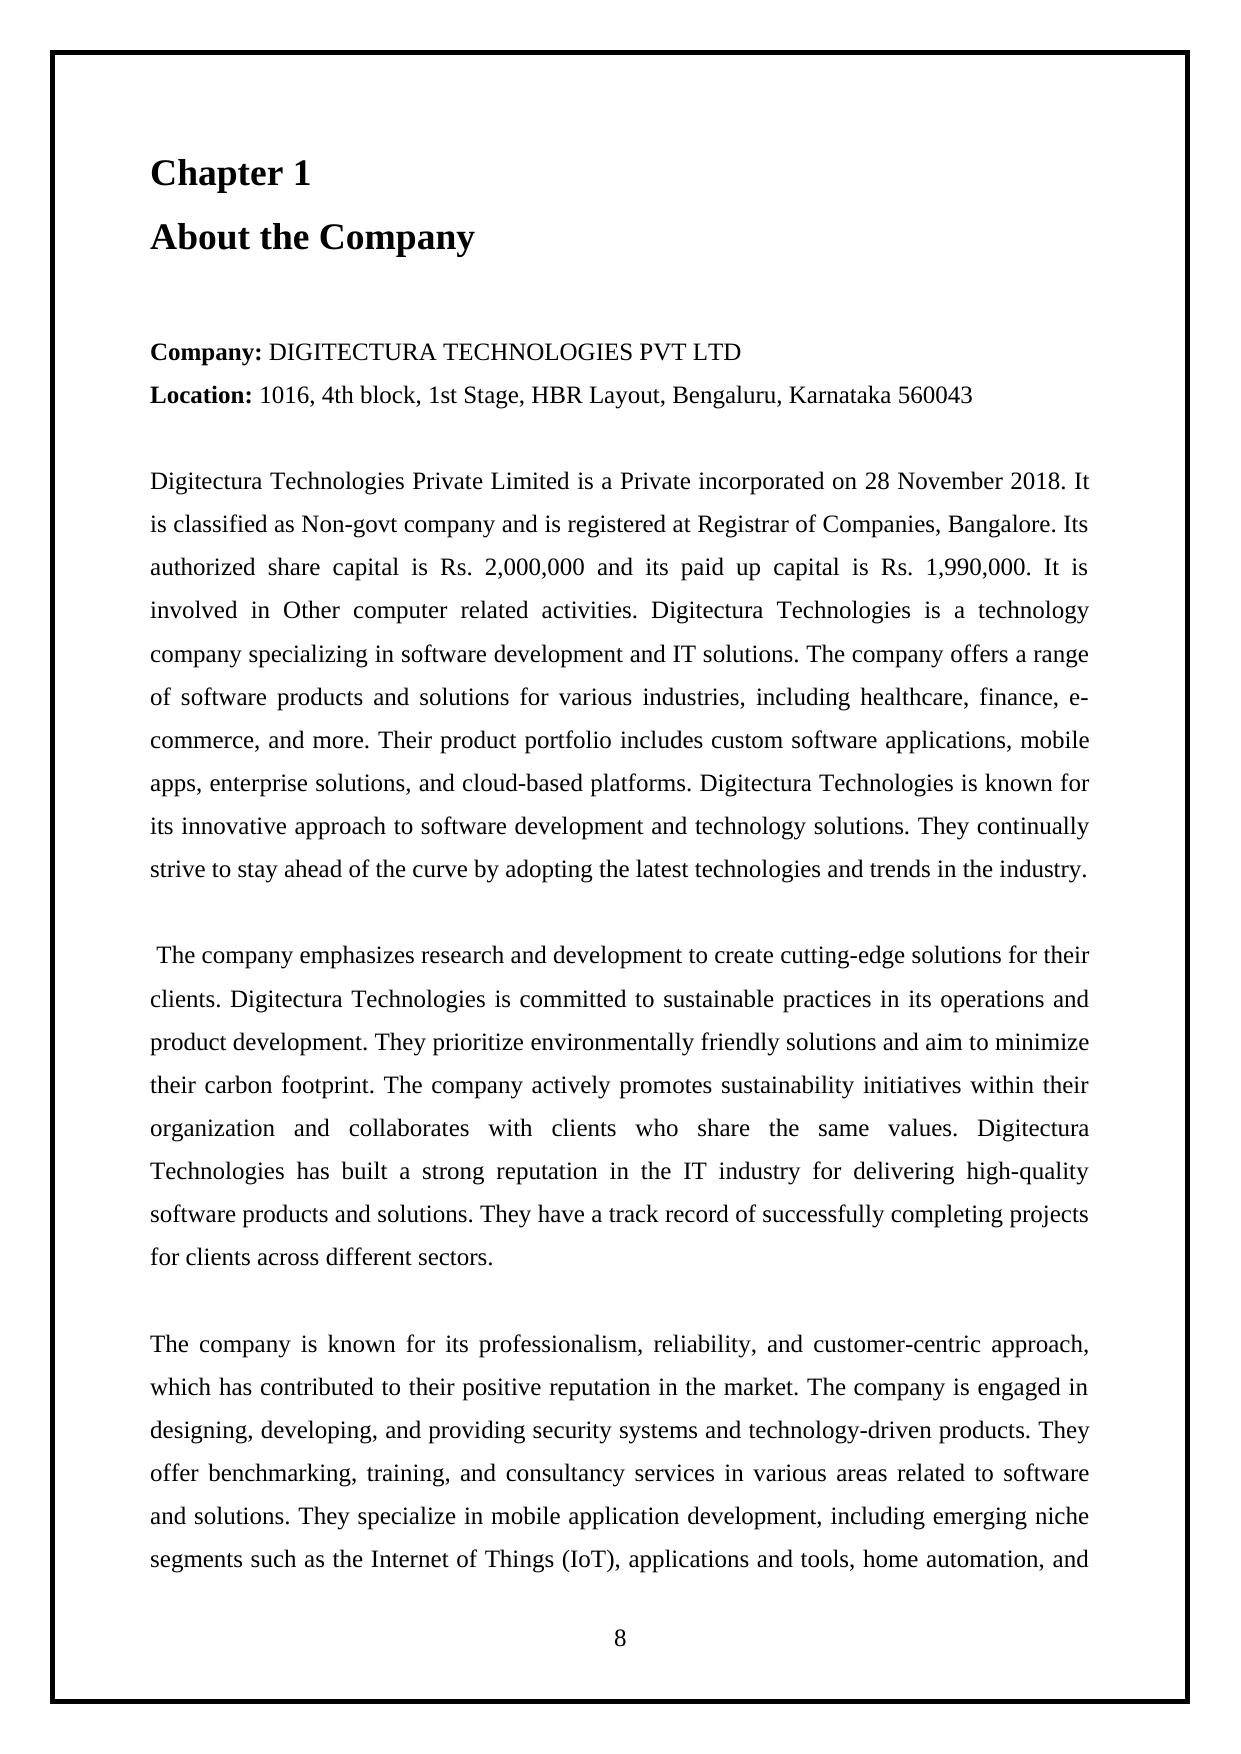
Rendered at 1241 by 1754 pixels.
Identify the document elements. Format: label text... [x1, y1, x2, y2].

text Location: 1016, 4th block, 1st Stage, HBR Layout, Bengaluru, Karnataka 560043 [150, 380, 1090, 409]
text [150, 1329, 1090, 1573]
text Digitectura Technologies Private Limited is a Private incorporated on 28 November 2018. It is classified as Non-govt company and is registered at Registrar of Companies, Bangalore. Its authorized share capital is Rs. 2,000,000 and its paid up capital is Rs. 1,990,000. It is involved in Other computer related activities. Digitectura Technologies is a technology company specializing in software development and IT solutions. The company offers a range of software products and solutions for various industries, including healthcare, finance, e-commerce, and more. Their product portfolio includes custom software applications, mobile apps, enterprise solutions, and cloud-based platforms. Digitectura Technologies is known for its innovative approach to software development and technology solutions. They continually strive to stay ahead of the curve by adopting the latest technologies and trends in the industry. [150, 466, 1090, 883]
text Company: DIGITECTURA TECHNOLOGIES PVT LTD [150, 337, 1090, 366]
text Chapter 1 [150, 150, 1090, 193]
text The company emphasizes research and development to create cutting-edge solutions for their clients. Digitectura Technologies is committed to sustainable practices in its operations and product development. They prioritize environmentally friendly solutions and aim to minimize their carbon footprint. The company actively promotes sustainability initiatives within their organization and collaborates with clients who share the same values. Digitectura Technologies has built a strong reputation in the IT industry for delivering high-quality software products and solutions. They have a track record of successfully completing projects for clients across different sectors. [150, 941, 1090, 1271]
text About the Company [150, 215, 1090, 258]
